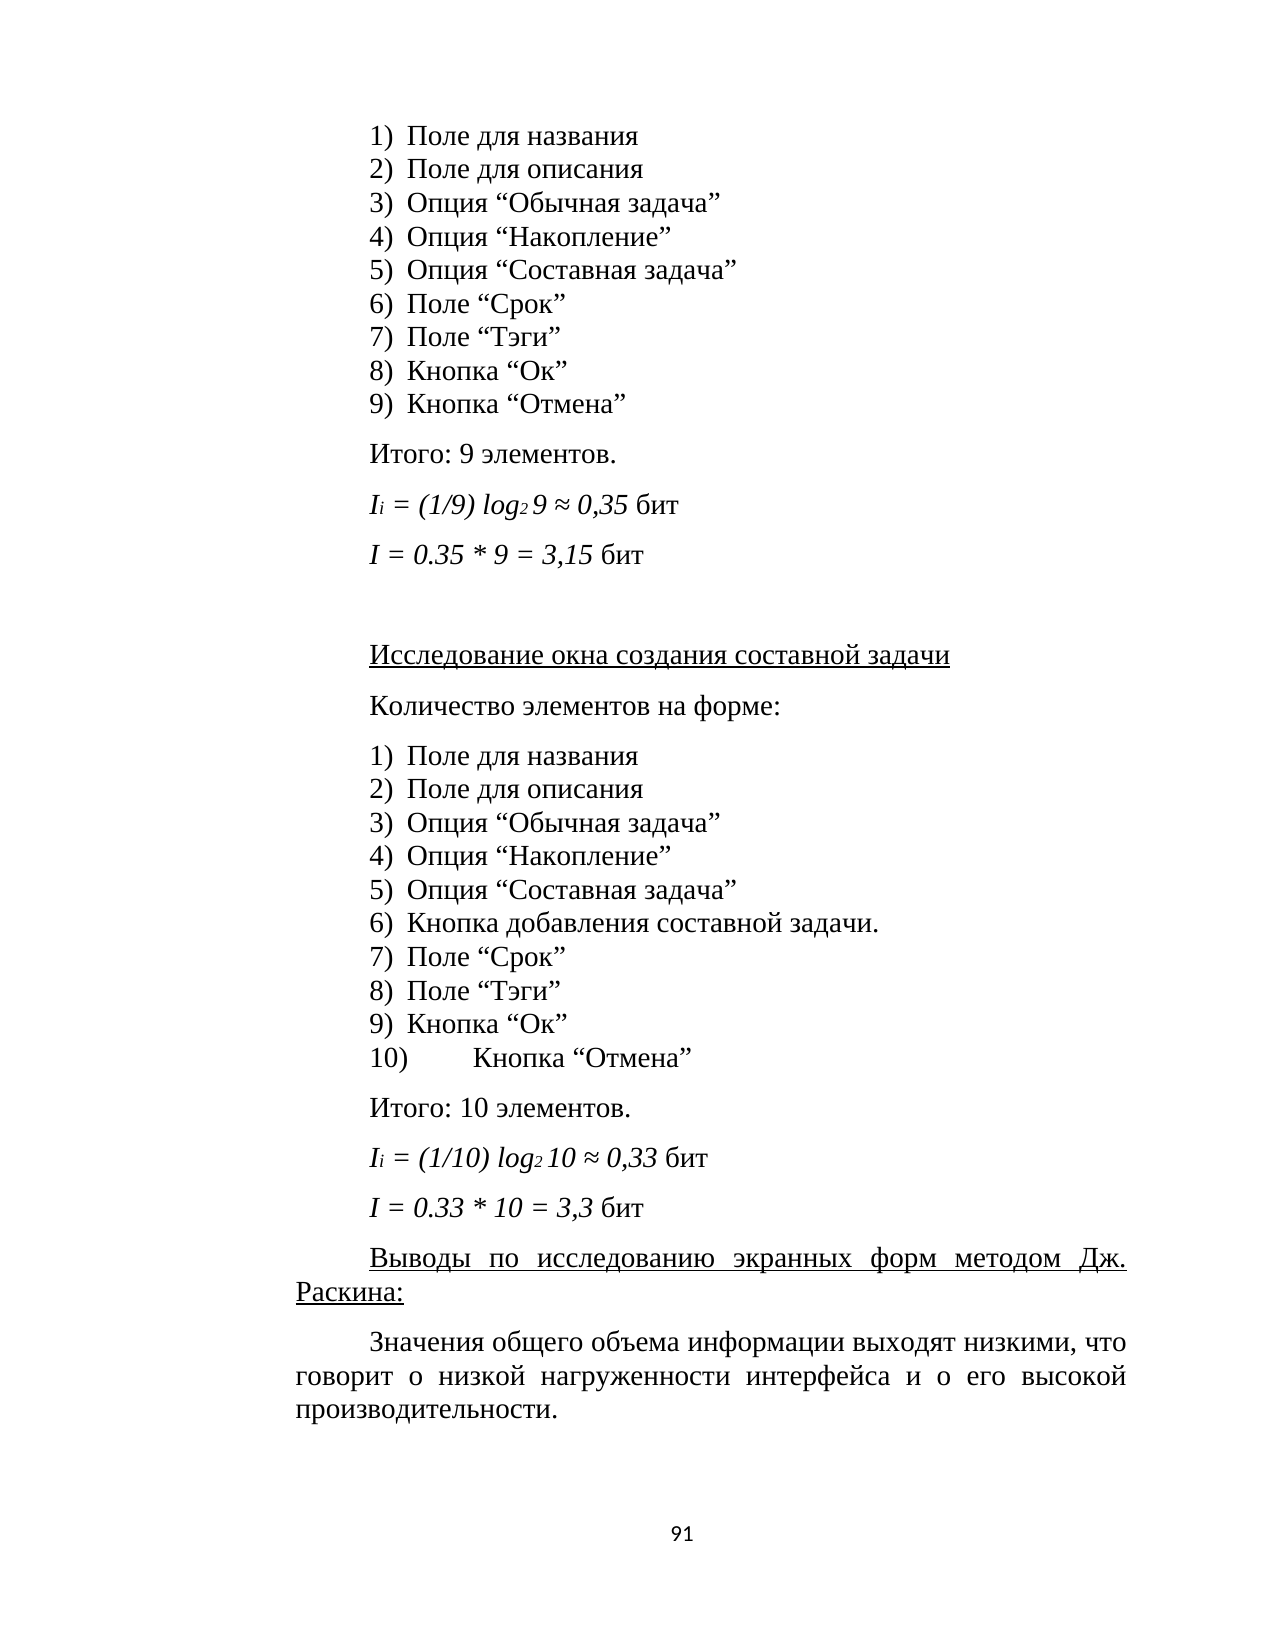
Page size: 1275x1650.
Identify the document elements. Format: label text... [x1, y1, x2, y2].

list Поле “Срок” [369, 286, 1127, 319]
text Количество элементов на форме: [295, 688, 1127, 721]
list Поле “Тэги” [369, 973, 1127, 1006]
text I = 0.33 * 10 = 3,3 бит [295, 1190, 1127, 1224]
list Опция “Составная задача” [369, 872, 1127, 906]
list Кнопка “Ок” [369, 1006, 1127, 1040]
text I = 0.35 * 9 = 3,15 бит [295, 537, 1127, 571]
list Кнопка “Отмена” [369, 386, 1127, 420]
list Поле для описания [369, 771, 1127, 805]
text Ii = (1/9) log2 9 ≈ 0,35 бит [295, 487, 1127, 520]
list Кнопка “Отмена” [369, 1040, 1127, 1073]
list Опция “Обычная задача” [369, 185, 1127, 219]
list Опция “Составная задача” [369, 252, 1127, 286]
list Опция “Накопление” [369, 219, 1127, 252]
text Итого: 9 элементов. [295, 437, 1127, 470]
text Ii = (1/10) log2 10 ≈ 0,33 бит [295, 1140, 1127, 1174]
text Исследование окна создания составной задачи [295, 637, 1127, 671]
list Опция “Обычная задача” [369, 805, 1127, 838]
list Поле для названия [369, 118, 1127, 152]
list Поле для названия [369, 738, 1127, 771]
list Кнопка добавления составной задачи. [369, 906, 1127, 939]
text Выводы по исследованию экранных форм методом Дж. Раскина: [295, 1241, 1127, 1308]
list Поле для описания [369, 152, 1127, 185]
text Значения общего объема информации выходят низкими, что говорит о низкой нагруженности интерфейса и о его высокой производительности. [295, 1324, 1127, 1425]
list Поле “Срок” [369, 939, 1127, 973]
list Поле “Тэги” [369, 319, 1127, 353]
list Кнопка “Ок” [369, 353, 1127, 386]
text Итого: 10 элементов. [295, 1090, 1127, 1123]
list Опция “Накопление” [369, 838, 1127, 872]
